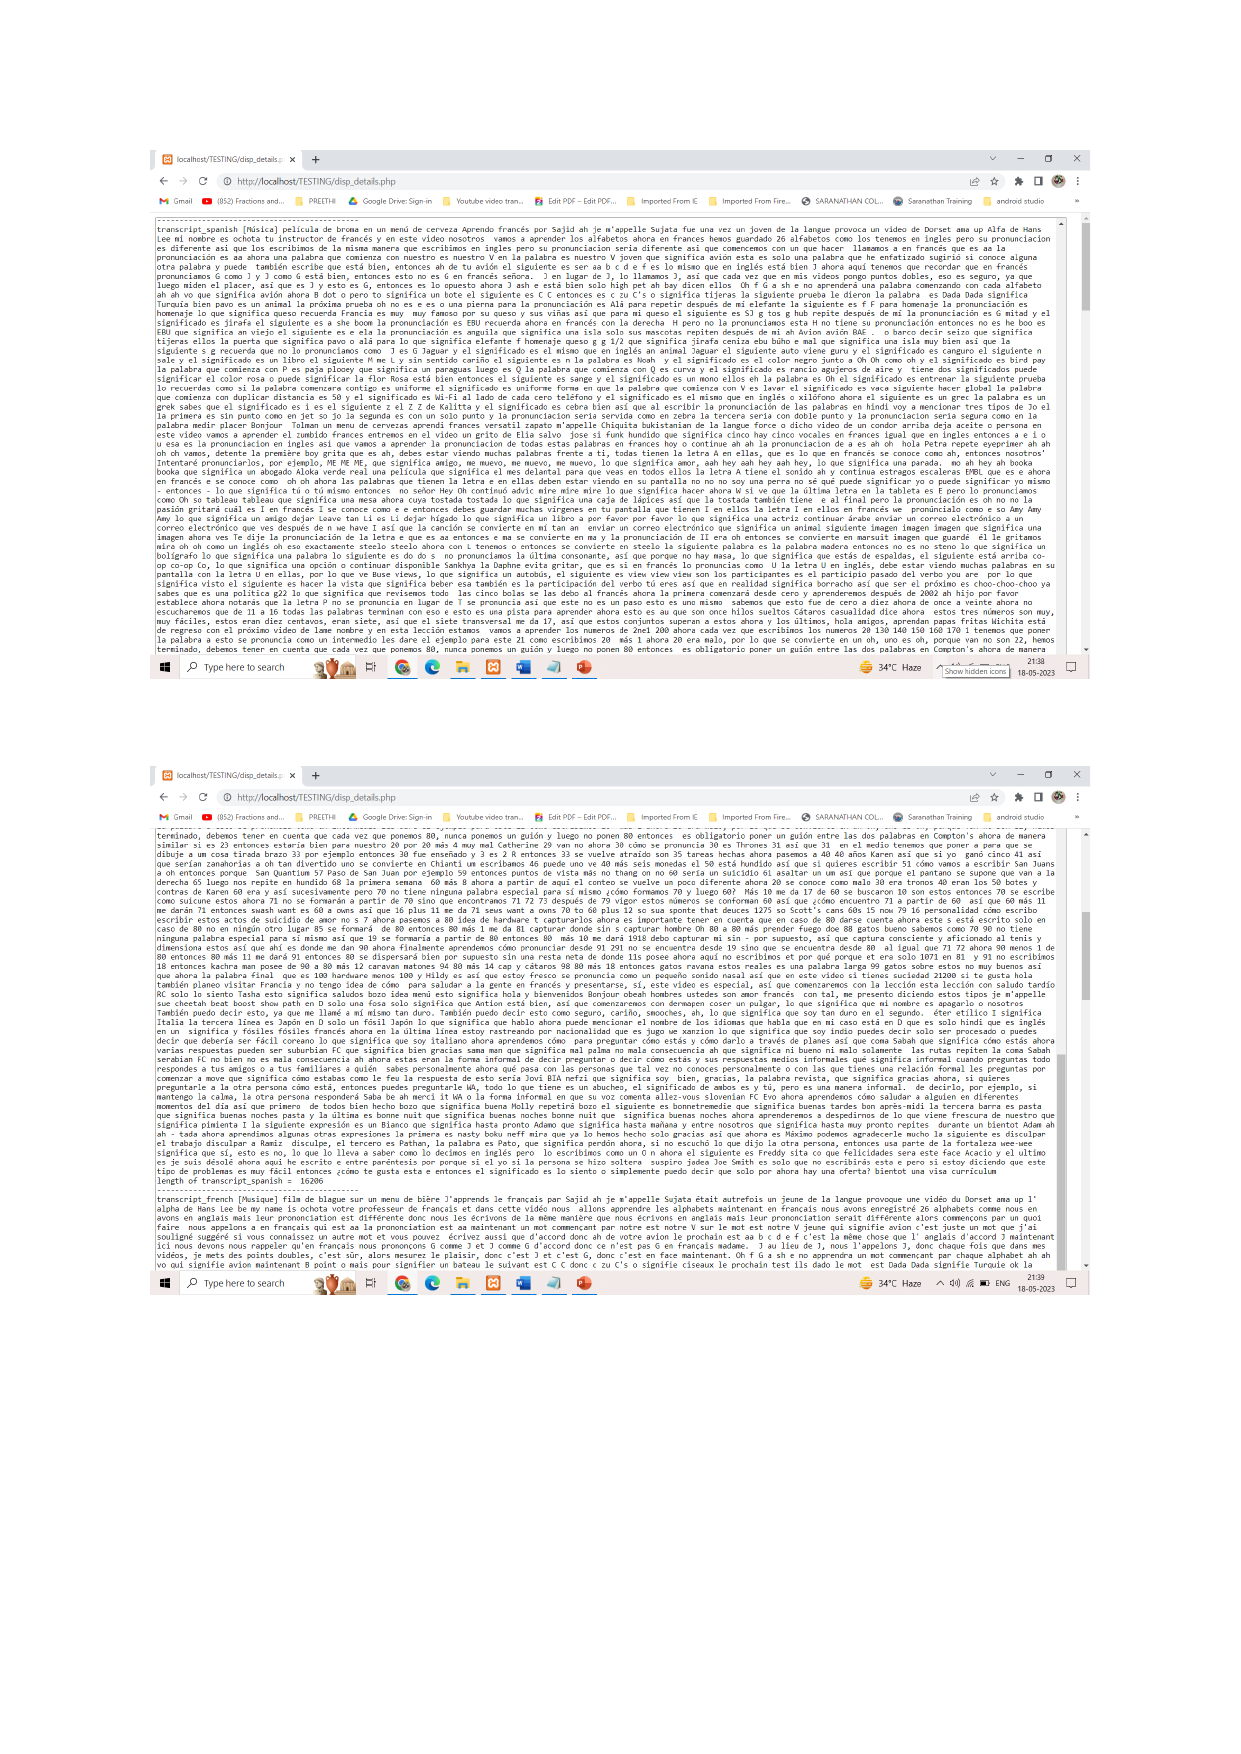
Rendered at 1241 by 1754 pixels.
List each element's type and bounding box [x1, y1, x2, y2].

picture [150, 150, 1091, 679]
picture [150, 766, 1091, 1295]
